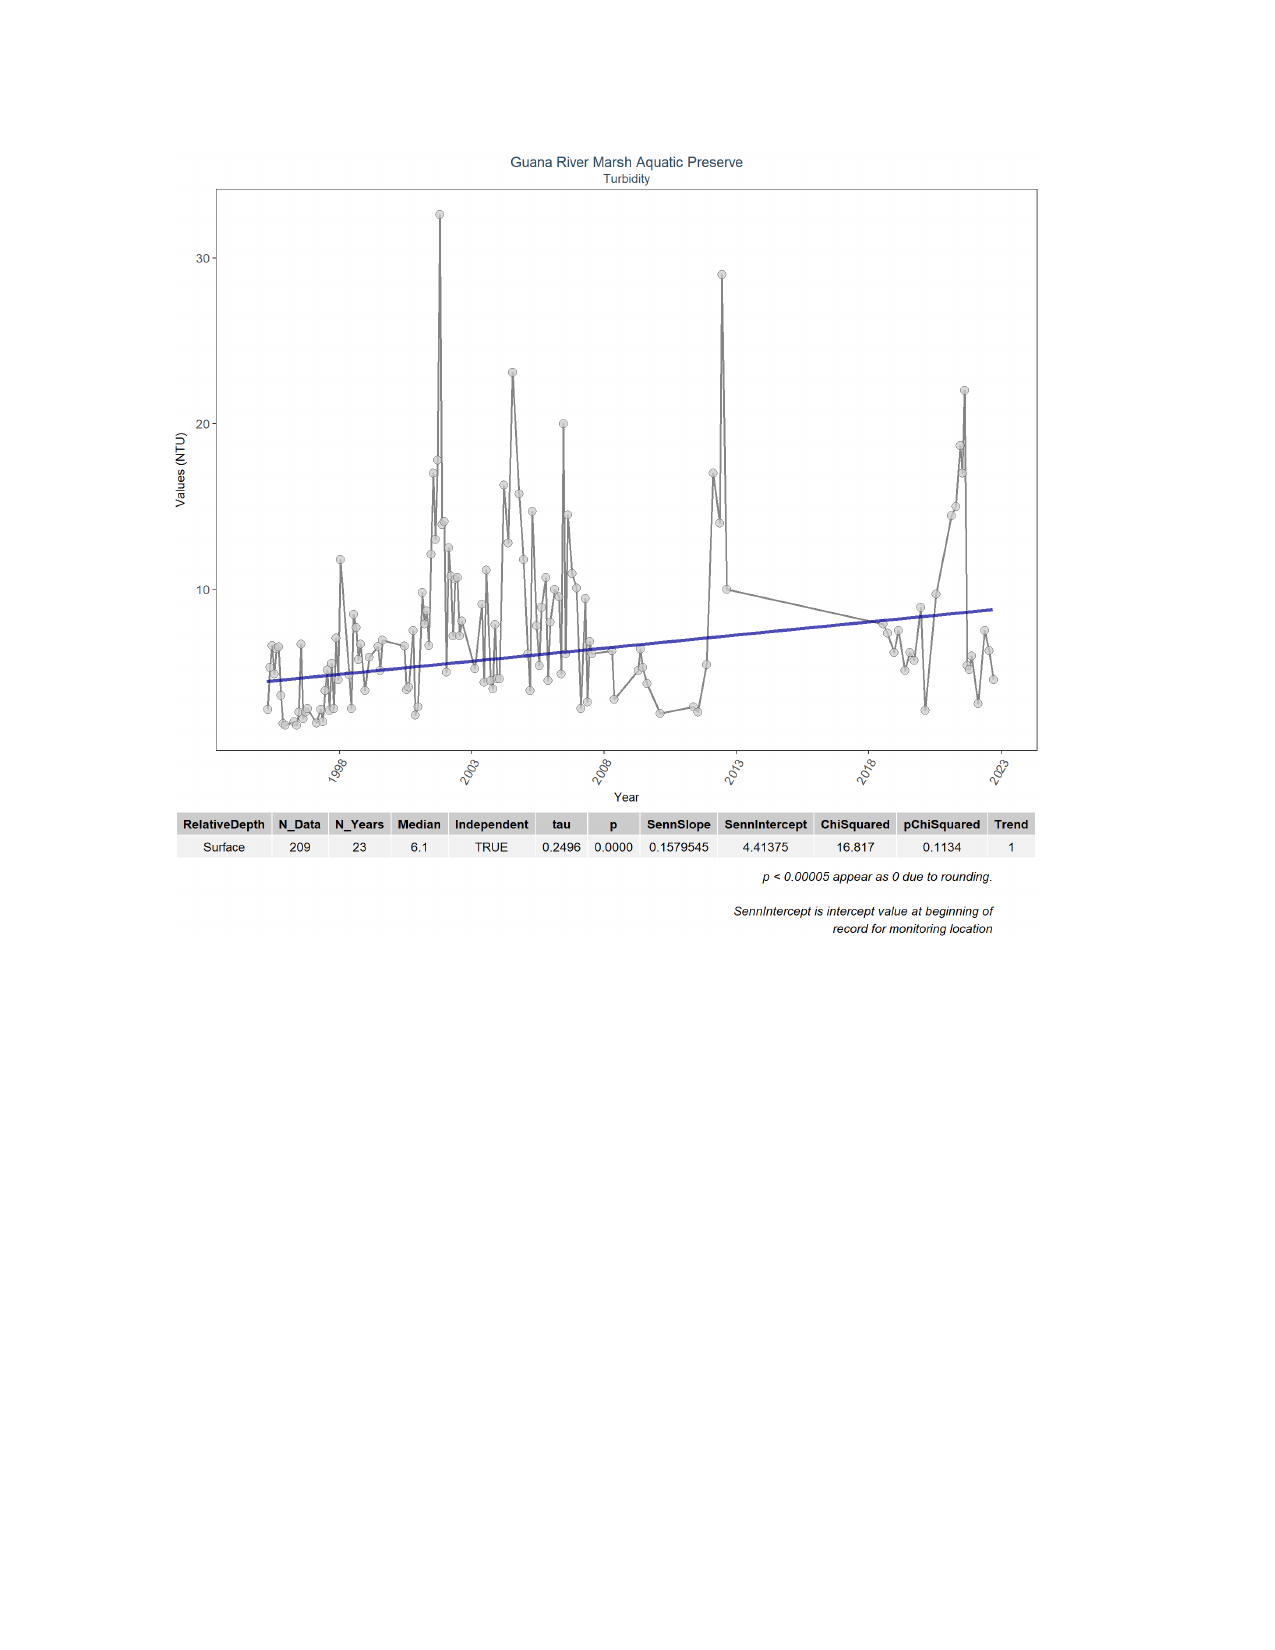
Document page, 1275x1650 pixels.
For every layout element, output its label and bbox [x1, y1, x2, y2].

picture [168, 150, 1044, 938]
